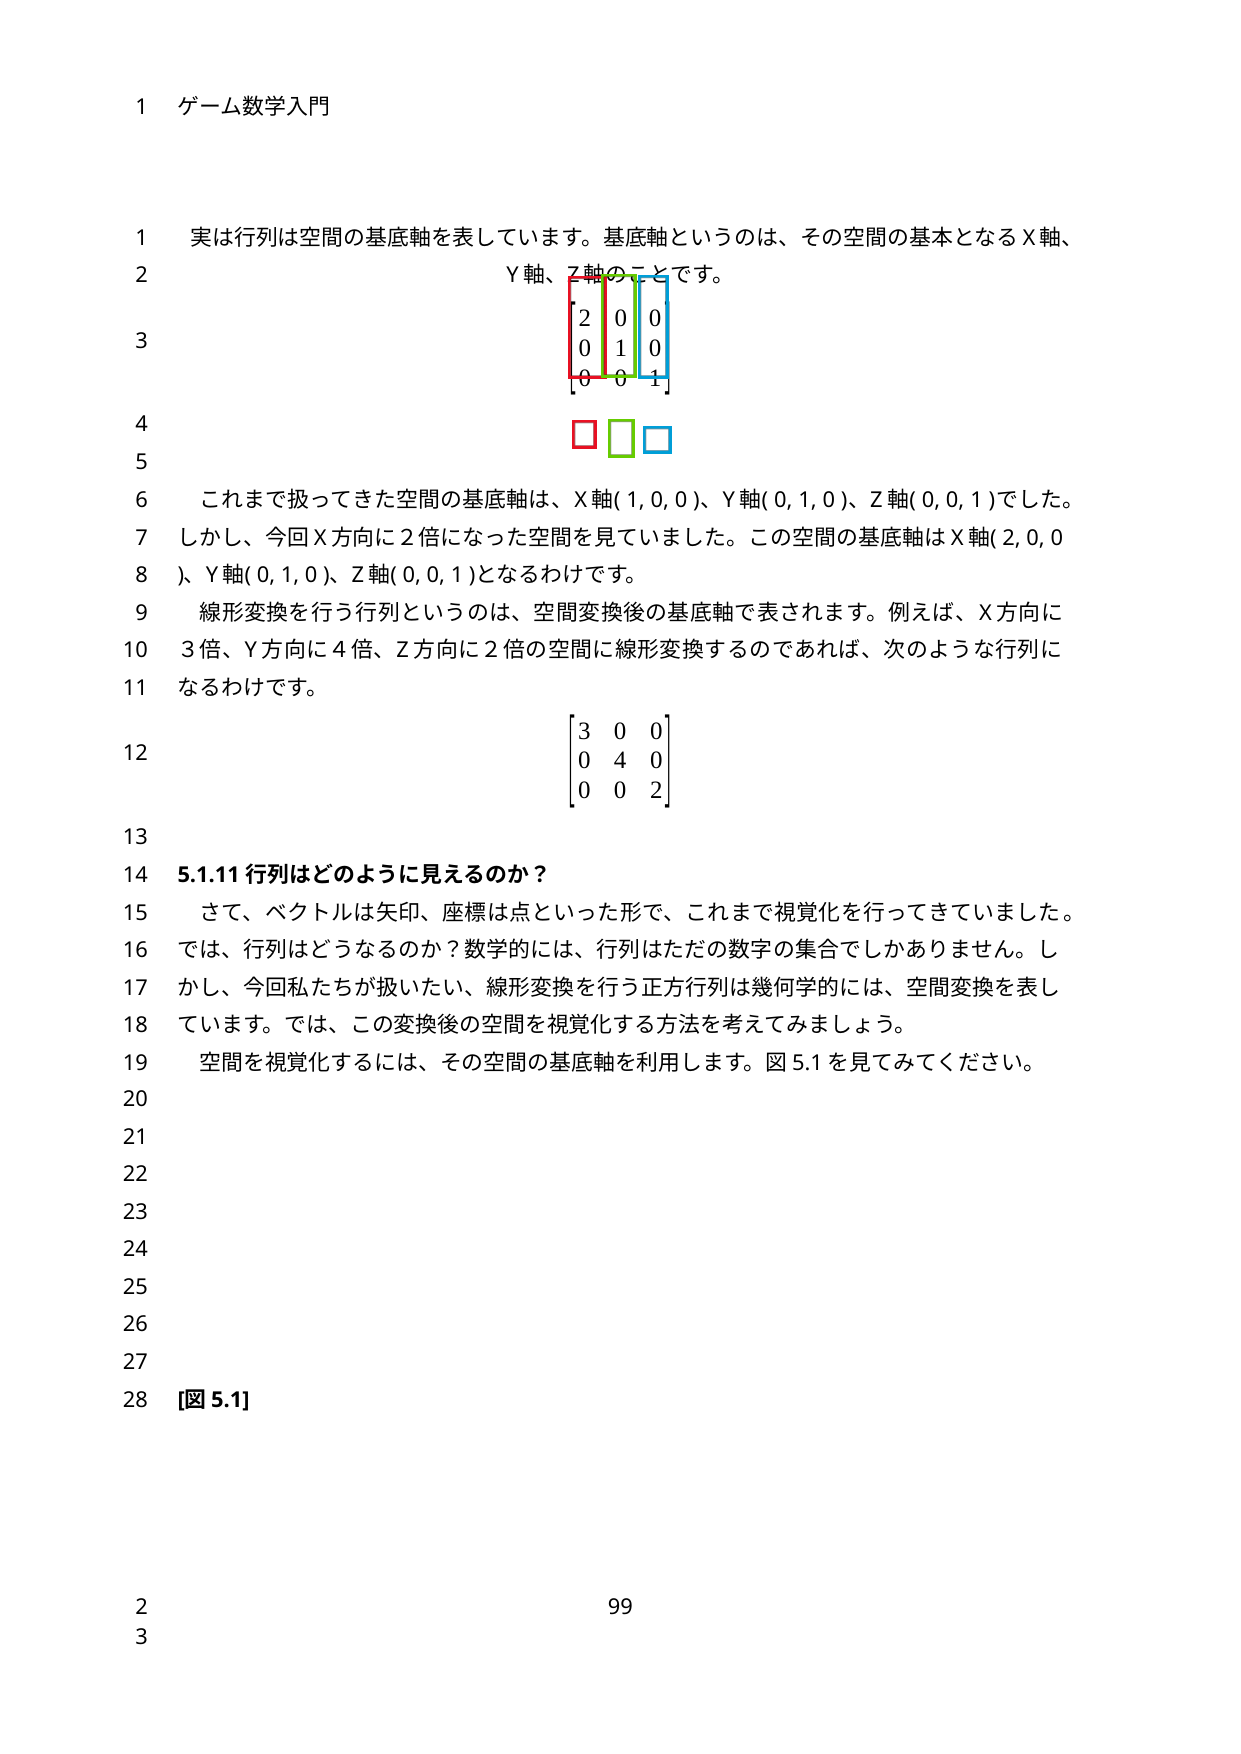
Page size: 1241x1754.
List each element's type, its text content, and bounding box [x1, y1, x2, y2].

text [図5.1] [177, 1379, 1063, 1417]
text 実は行列は空間の基底軸を表しています。基底軸というのは、その空間の基本となるX軸、Y軸、Z軸のことです。 [177, 217, 1063, 404]
text 空間を視覚化するには、その空間の基底軸を利用します。図5.1を見てみてください。 [177, 1042, 1063, 1079]
text 線形変換を行う行列というのは、空間変換後の基底軸で表されます。例えば、X方向に３倍、Y方向に４倍、Z方向に２倍の空間に線形変換するのであれば、次のような行列になるわけです。 [177, 592, 1063, 704]
picture [608, 419, 635, 458]
text これまで扱ってきた空間の基底軸は、X軸( 1, 0, 0 )、Y軸( 0, 1, 0 )、Z軸( 0, 0, 1 )でした。しかし、今回X方向に２倍になった空間を見ていました。この空間の基底軸はX軸( 2, 0, 0 )、Y軸( 0, 1, 0 )、Z軸( 0, 0, 1 )となるわけです。 [177, 479, 1063, 592]
picture [646, 429, 668, 450]
picture [568, 274, 637, 379]
subtitle 5.1.11 行列はどのように見えるのか？ [177, 854, 1063, 892]
picture [572, 420, 597, 449]
picture [641, 278, 665, 375]
text さて、ベクトルは矢印、座標は点といった形で、これまで視覚化を行ってきていました。では、行列はどうなるのか？数学的には、行列はただの数字の集合でしかありません。しかし、今回私たちが扱いたい、線形変換を行う正方行列は幾何学的には、空間変換を表しています。では、この変換後の空間を視覚化する方法を考えてみましょう。 [177, 892, 1063, 1042]
